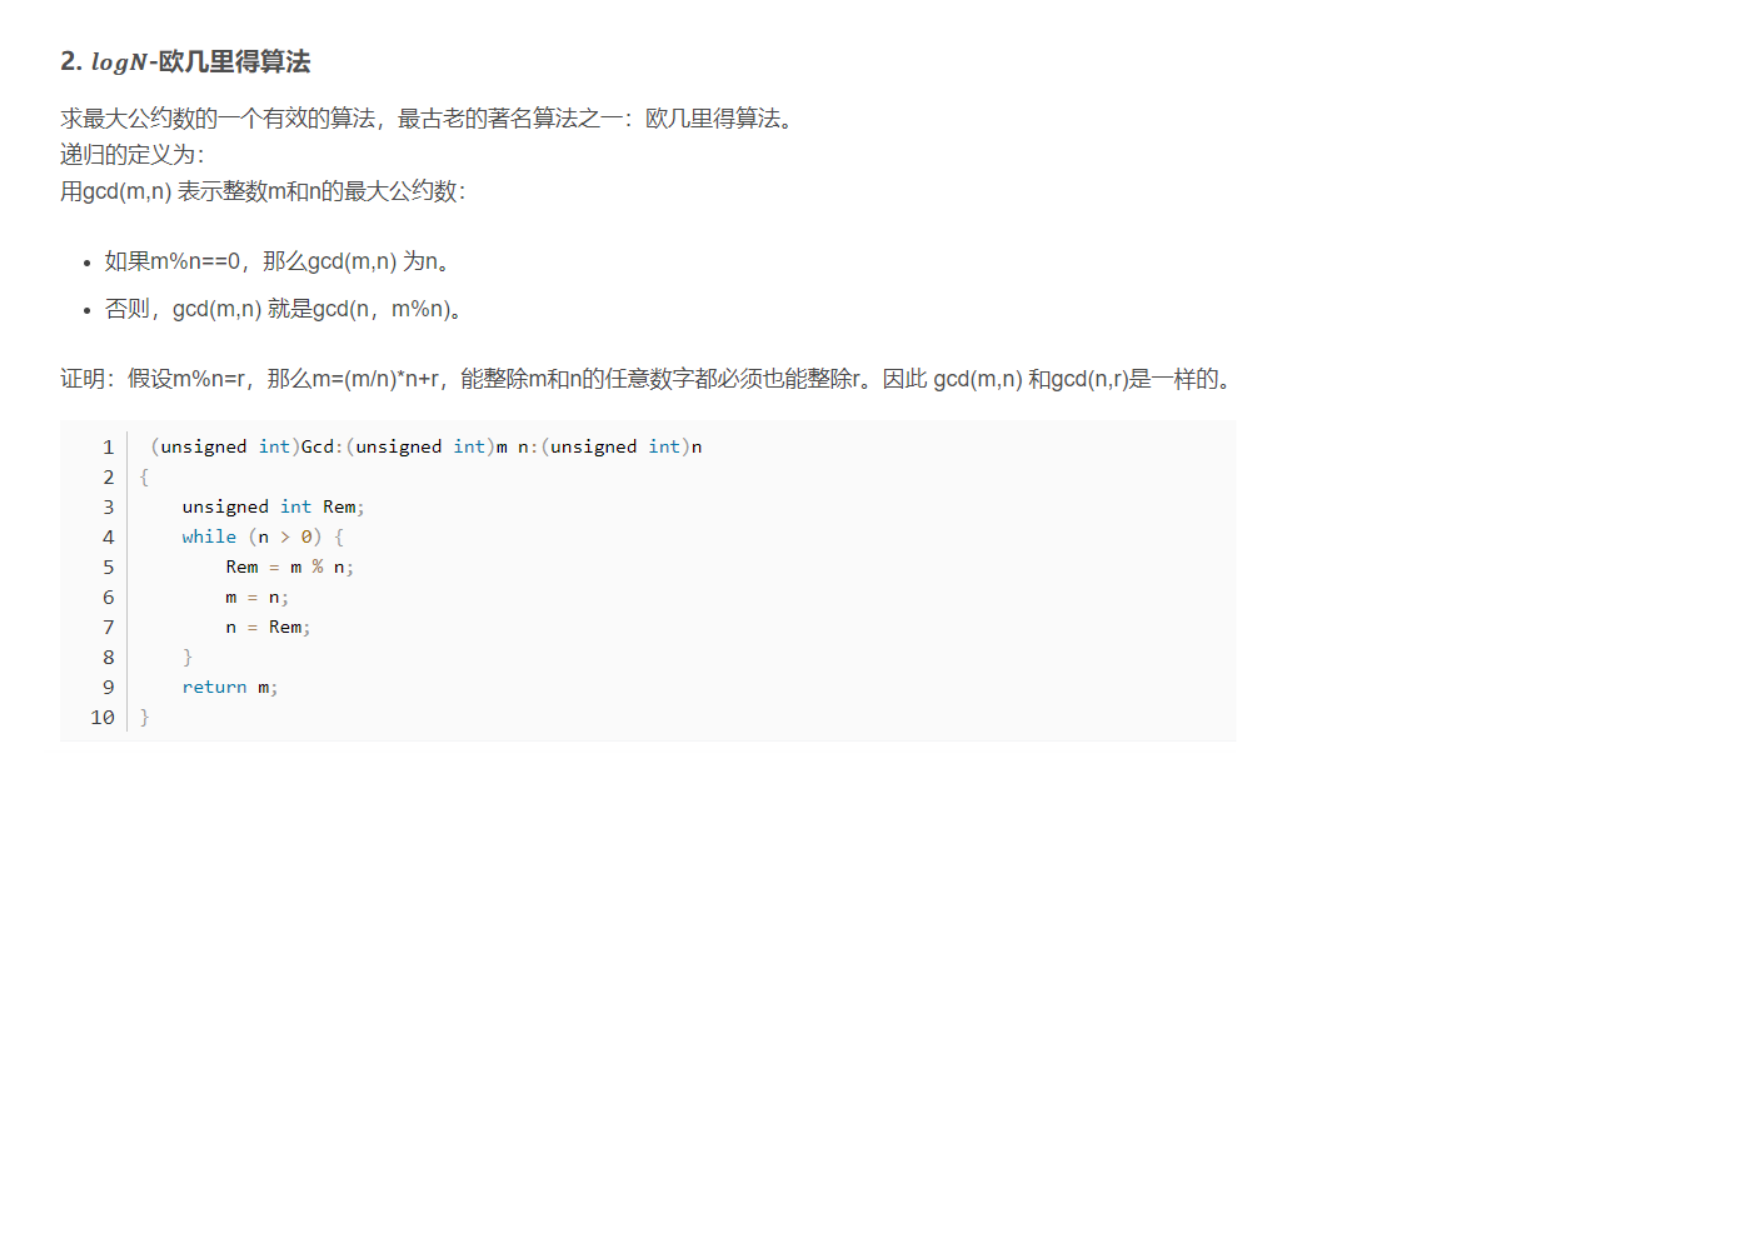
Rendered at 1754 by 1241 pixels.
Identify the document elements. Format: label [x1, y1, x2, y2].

picture [44, 35, 1237, 753]
